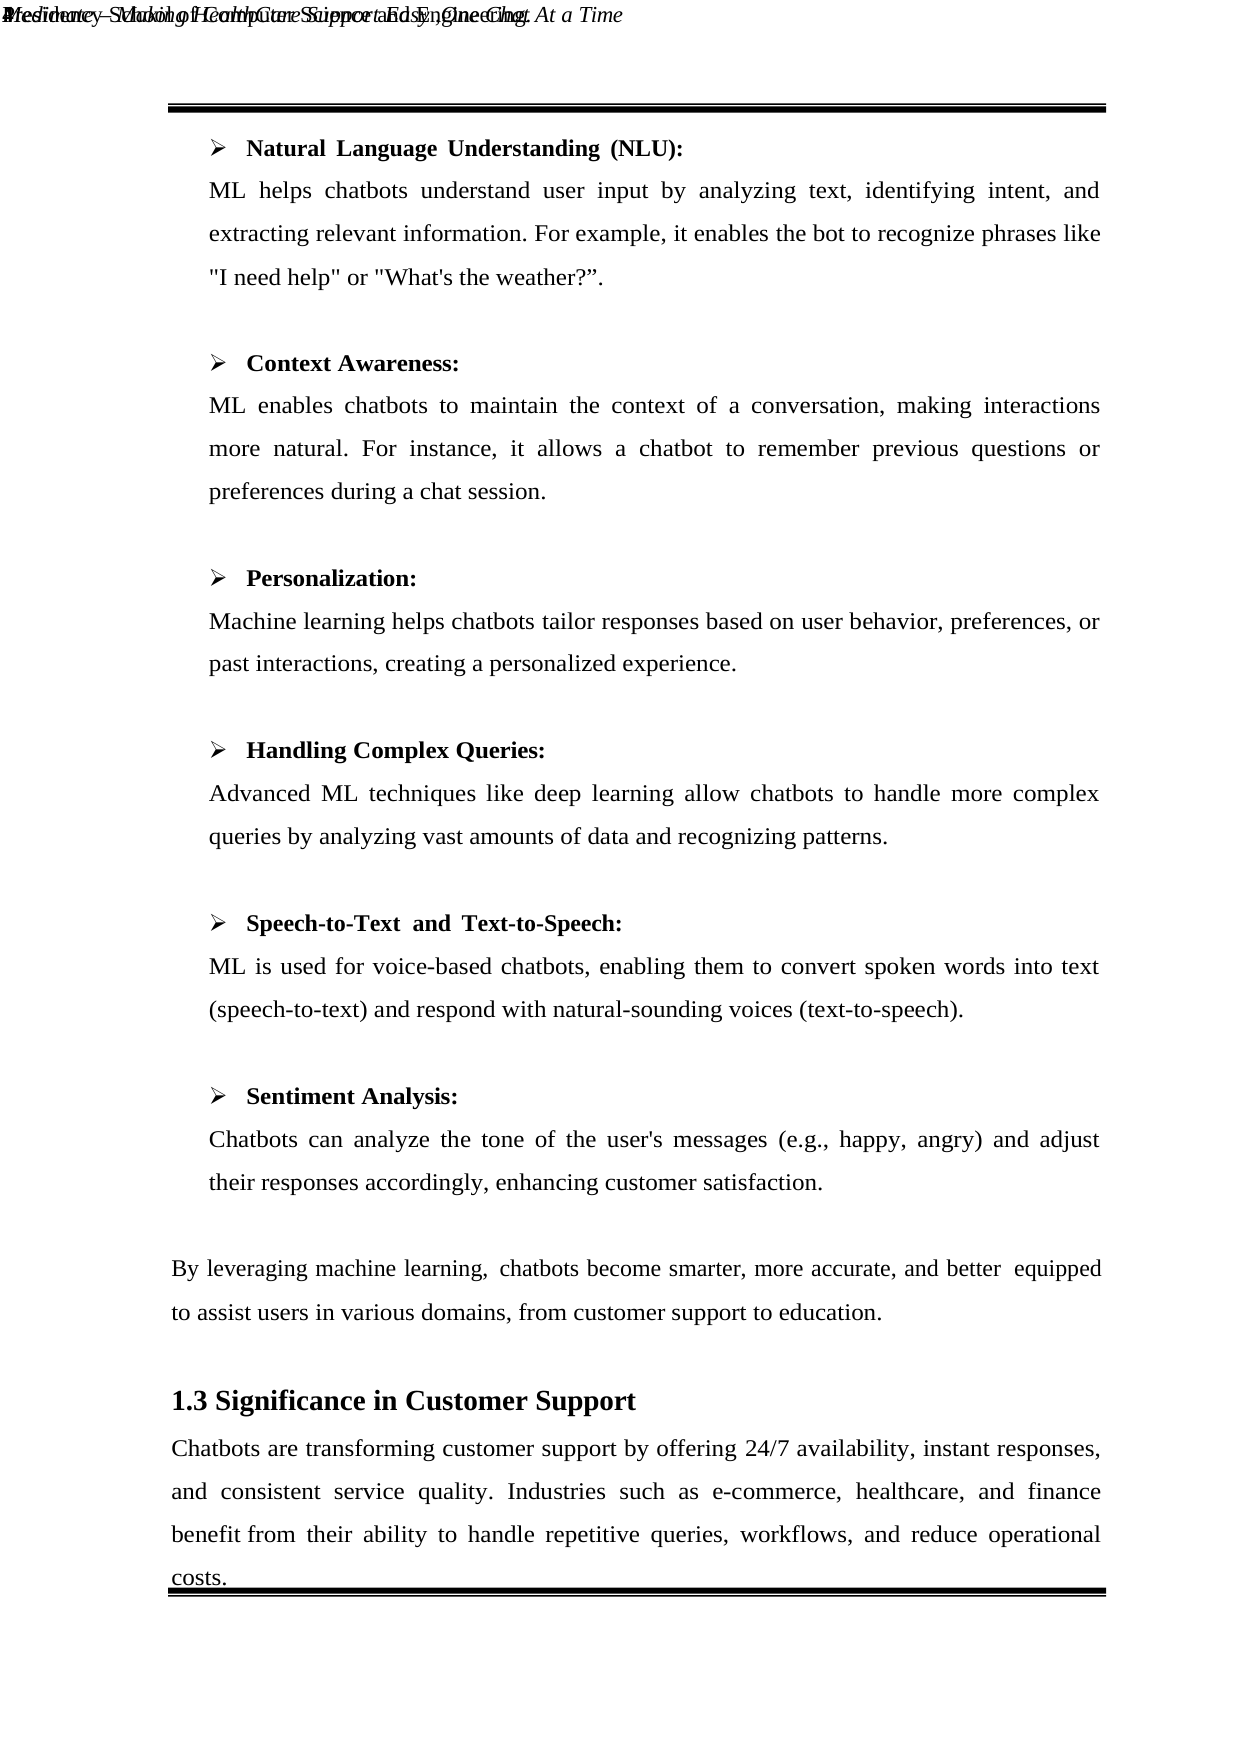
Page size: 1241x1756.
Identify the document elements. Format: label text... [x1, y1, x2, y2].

subtitle Speech-to-Text and Text-to-Speech: [209, 909, 1196, 937]
subtitle Personalization: [209, 564, 1196, 591]
text Machine learning helps chatbots tailor responses based on user behavior, preferences, or past interactions, creating a personalized experience. [209, 607, 1100, 677]
subtitle Sentiment Analysis: [209, 1082, 1196, 1109]
text ML helps chatbots understand user input by analyzing text, identifying intent, and extracting relevant information. For example, it enables the bot to recognize phrases like "I need help" or "What's the weather?”. [209, 176, 1101, 290]
subtitle Context Awareness: [209, 349, 1196, 377]
text Advanced ML techniques like deep learning allow chatbots to handle more complex queries by analyzing vast amounts of data and recognizing patterns. [209, 779, 1101, 850]
text Chatbots can analyze the tone of the user's messages (e.g., happy, angry) and adjust their responses accordingly, enhancing customer satisfaction. [209, 1125, 1100, 1195]
subtitle Handling Complex Queries: [209, 737, 1196, 764]
subtitle Significance in Customer Support [171, 1383, 1196, 1417]
text ML enables chatbots to maintain the context of a conversation, making interactions more natural. For instance, it allows a chatbot to remember previous questions or preferences during a chat session. [209, 391, 1101, 505]
text Chatbots are transforming customer support by offering 24/7 availability, instant responses, and consistent service quality. Industries such as e-commerce, healthcare, and finance benefit from their ability to handle repetitive queries, workflows, and reduce operational costs. [171, 1434, 1102, 1591]
text ML is used for voice-based chatbots, enabling them to convert spoken words into text (speech-to-text) and respond with natural-sounding voices (text-to-speech). [209, 952, 1101, 1022]
text By leveraging machine learning, chatbots become smarter, more accurate, and better equipped to assist users in various domains, from customer support to education. [171, 1254, 1102, 1325]
subtitle Natural Language Understanding (NLU): [209, 134, 1196, 161]
